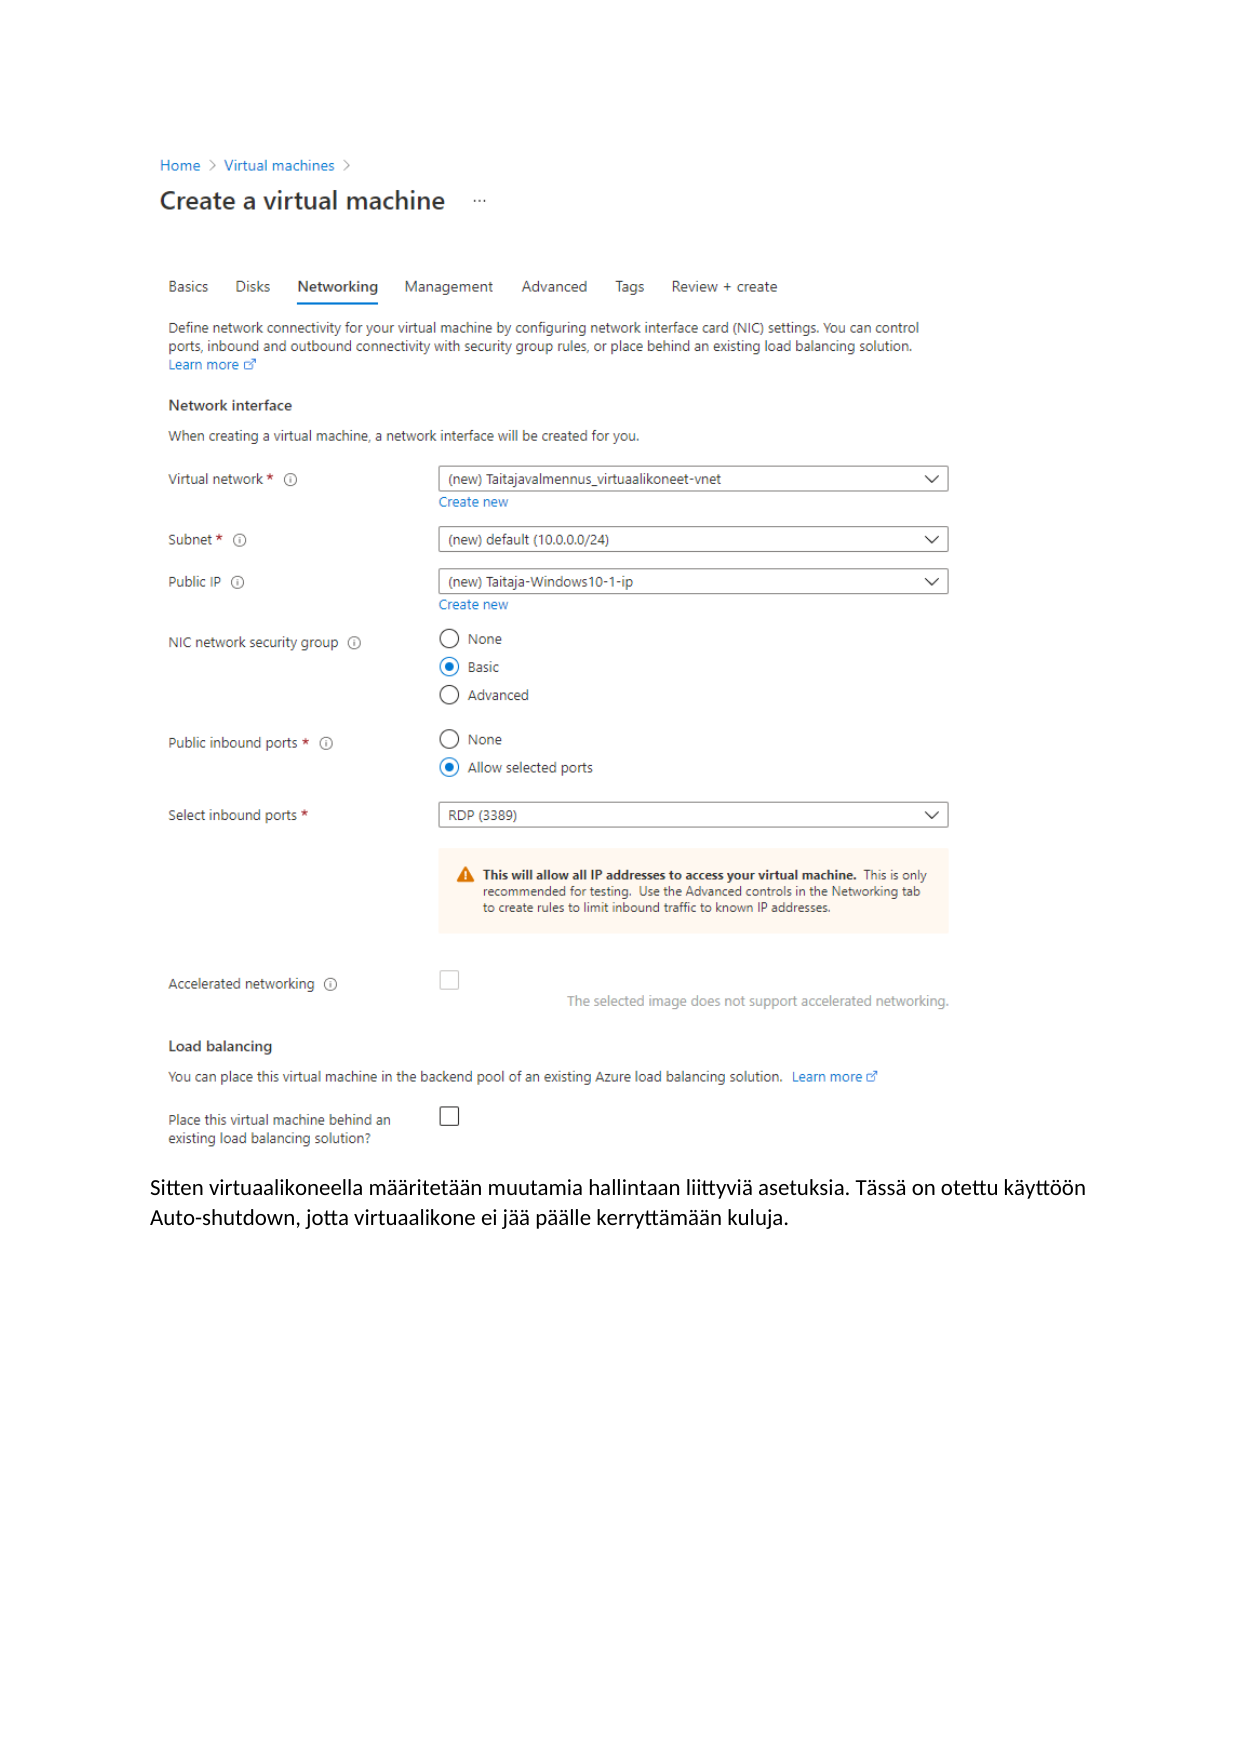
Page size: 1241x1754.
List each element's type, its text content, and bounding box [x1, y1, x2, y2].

text Sitten virtuaalikoneella määritetään muutamia hallintaan liittyviä asetuksia. Tässä on otettu käyttöön Auto-shutdown, jotta virtuaalikone ei jää päälle kerryttämään kuluja. [150, 1173, 1090, 1231]
picture [150, 150, 980, 1154]
